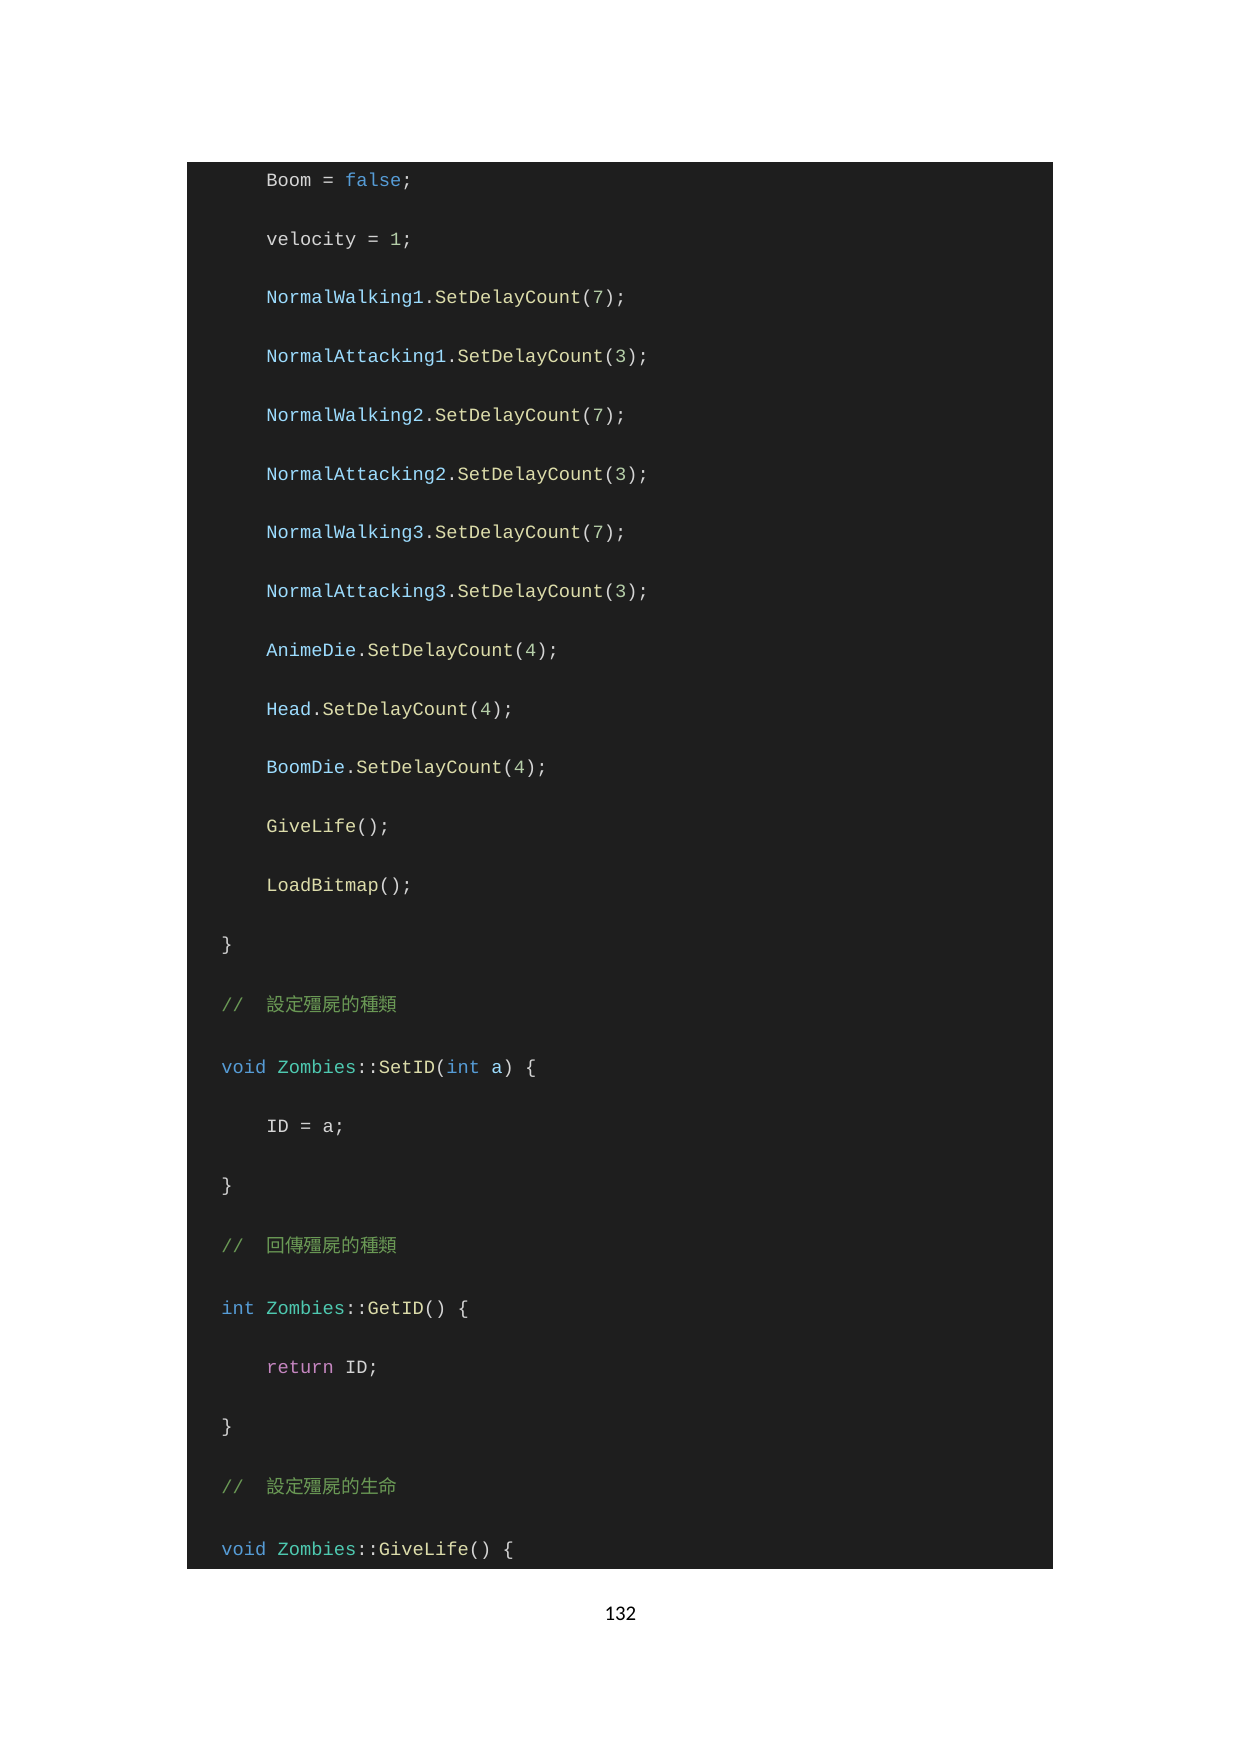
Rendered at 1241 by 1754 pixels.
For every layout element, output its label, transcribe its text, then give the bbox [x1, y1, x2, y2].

text NormalAttacking3.SetDelayCount(3); [187, 574, 1053, 611]
text NormalWalking3.SetDelayCount(7); [187, 515, 1053, 552]
text } [187, 1408, 1053, 1446]
text AnimeDie.SetDelayCount(4); [187, 632, 1053, 670]
text Boom = false; [187, 162, 1053, 200]
text void Zombies::SetID(int a) { [187, 1050, 1053, 1087]
text } [187, 926, 1053, 964]
text // 設定殭屍的生命 [187, 1467, 1053, 1505]
text int Zombies::GetID() { [187, 1291, 1053, 1328]
text GiveLife(); [187, 809, 1053, 846]
text NormalAttacking2.SetDelayCount(3); [187, 456, 1053, 494]
text Head.SetDelayCount(4); [187, 691, 1053, 729]
text LoadBitmap(); [187, 867, 1053, 905]
text // 回傳殭屍的種類 [187, 1226, 1053, 1263]
text void Zombies::GiveLife() { [187, 1532, 1053, 1569]
text } [187, 1167, 1053, 1205]
text BoomDie.SetDelayCount(4); [187, 750, 1053, 787]
text NormalWalking1.SetDelayCount(7); [187, 280, 1053, 317]
text return ID; [187, 1350, 1053, 1387]
text velocity = 1; [187, 221, 1053, 259]
text NormalAttacking1.SetDelayCount(3); [187, 339, 1053, 376]
text // 設定殭屍的種類 [187, 985, 1053, 1022]
text NormalWalking2.SetDelayCount(7); [187, 397, 1053, 435]
text ID = a; [187, 1108, 1053, 1146]
